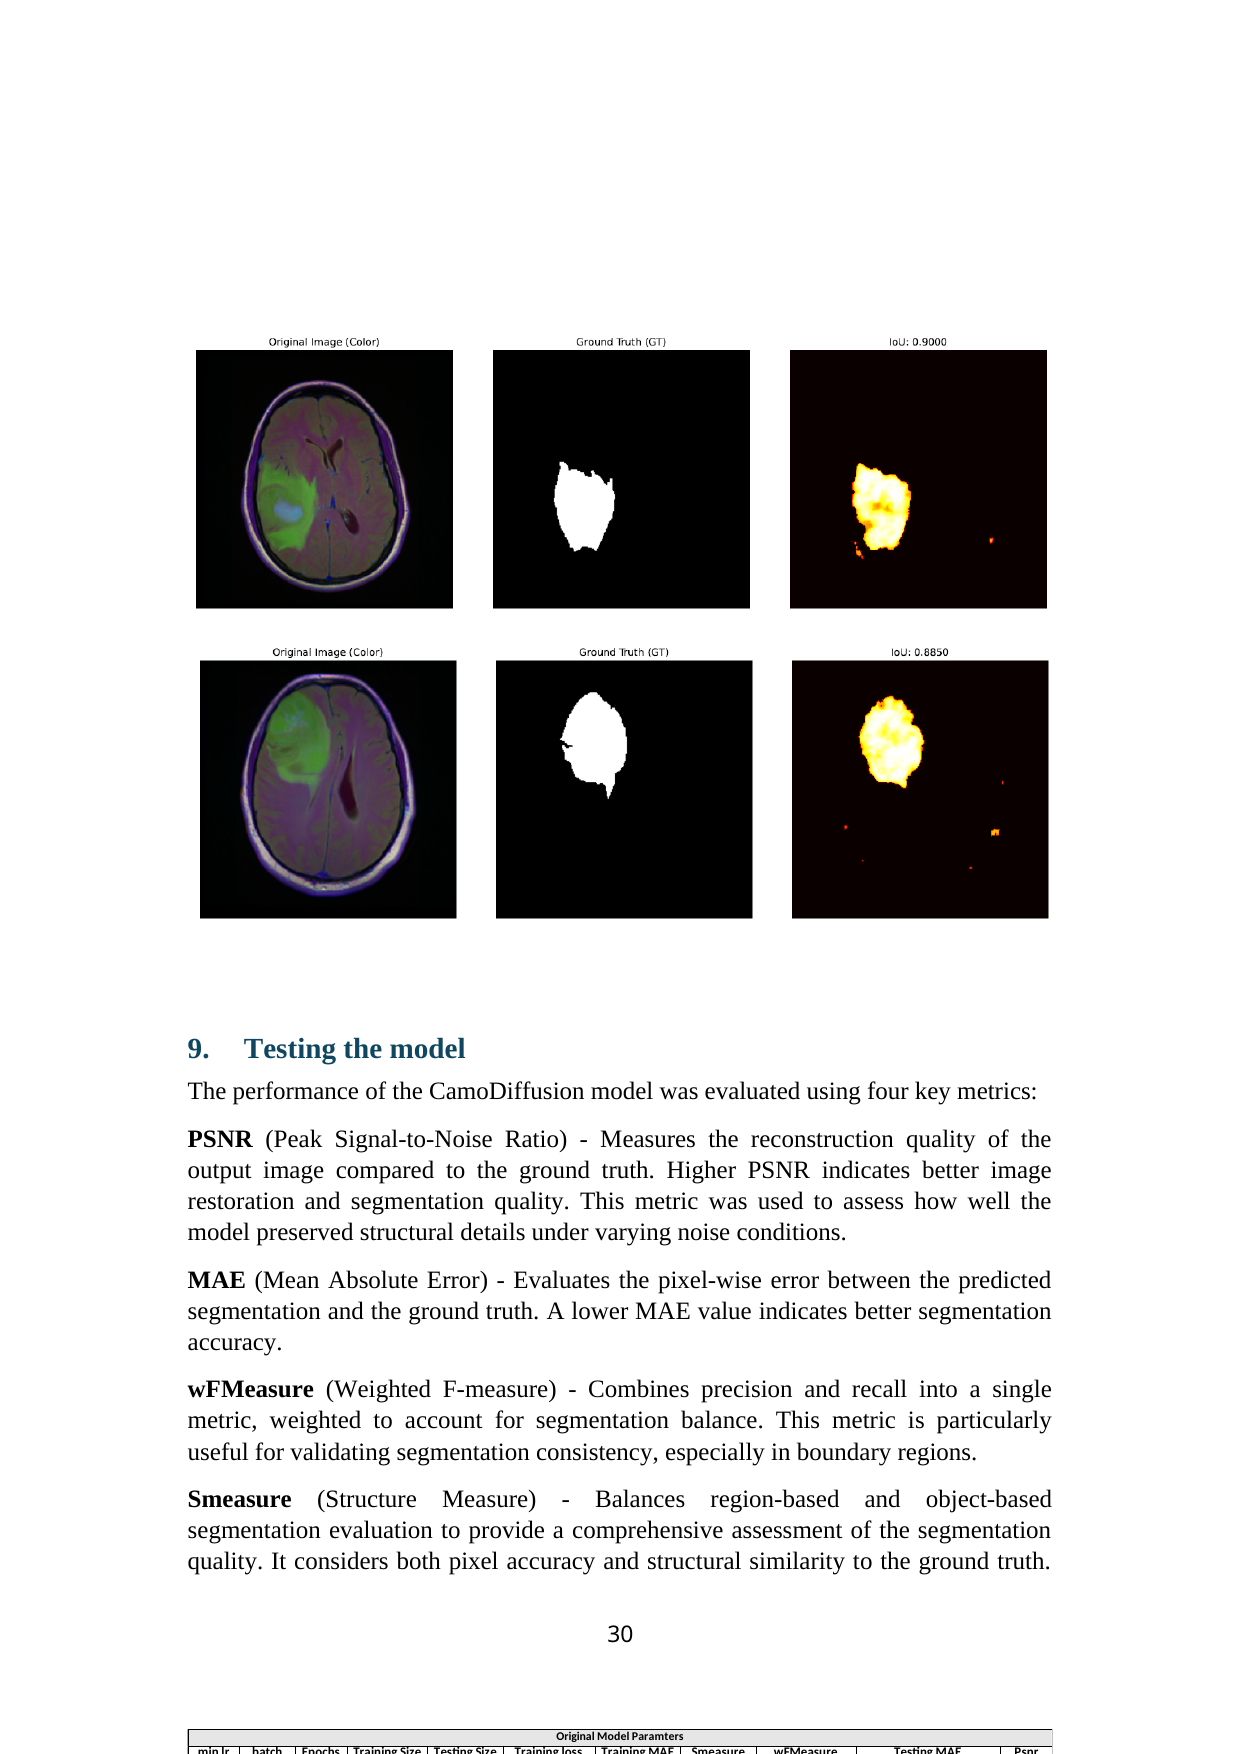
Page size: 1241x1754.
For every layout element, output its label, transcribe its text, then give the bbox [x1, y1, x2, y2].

text PSNR (Peak Signal-to-Noise Ratio) - Measures the reconstruction quality of the output image compared to the ground truth. Higher PSNR indicates better image restoration and segmentation quality. This metric was used to assess how well the model preserved structural details under varying noise conditions. [187, 1124, 1053, 1246]
picture [187, 336, 1053, 611]
subtitle Testing the model [187, 1032, 1053, 1065]
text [187, 1484, 1053, 1575]
text MAE (Mean Absolute Error) - Evaluates the pixel-wise error between the predicted segmentation and the ground truth. A lower MAE value indicates better segmentation accuracy. [187, 1265, 1053, 1356]
text The performance of the CamoDiffusion model was evaluated using four key metrics: [187, 1076, 1053, 1105]
text wFMeasure (Weighted F-measure) - Combines precision and recall into a single metric, weighted to account for segmentation balance. This metric is particularly useful for validating segmentation consistency, especially in boundary regions. [187, 1374, 1053, 1465]
picture [187, 647, 1053, 925]
